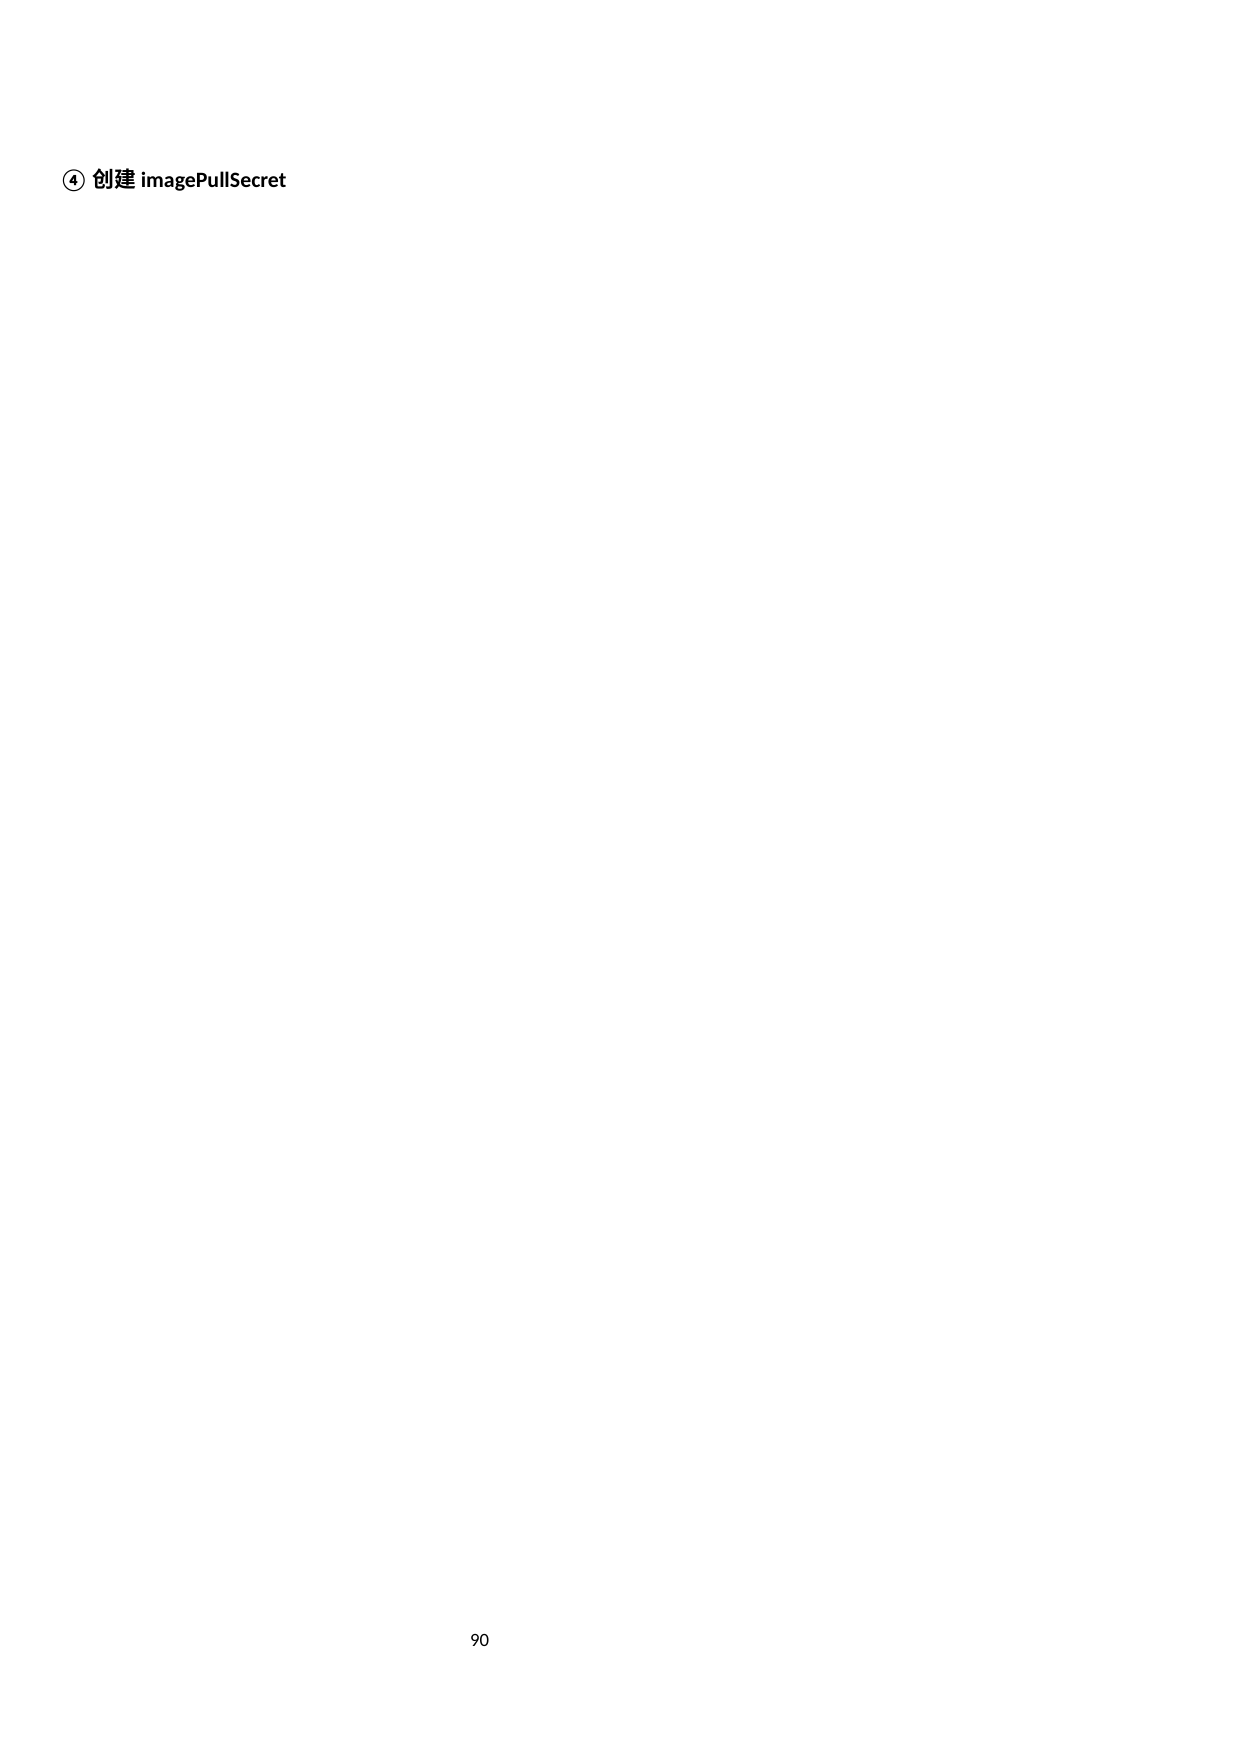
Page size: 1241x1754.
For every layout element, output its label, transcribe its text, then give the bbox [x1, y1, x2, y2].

text ④创建imagePullSecret [59, 162, 1181, 194]
